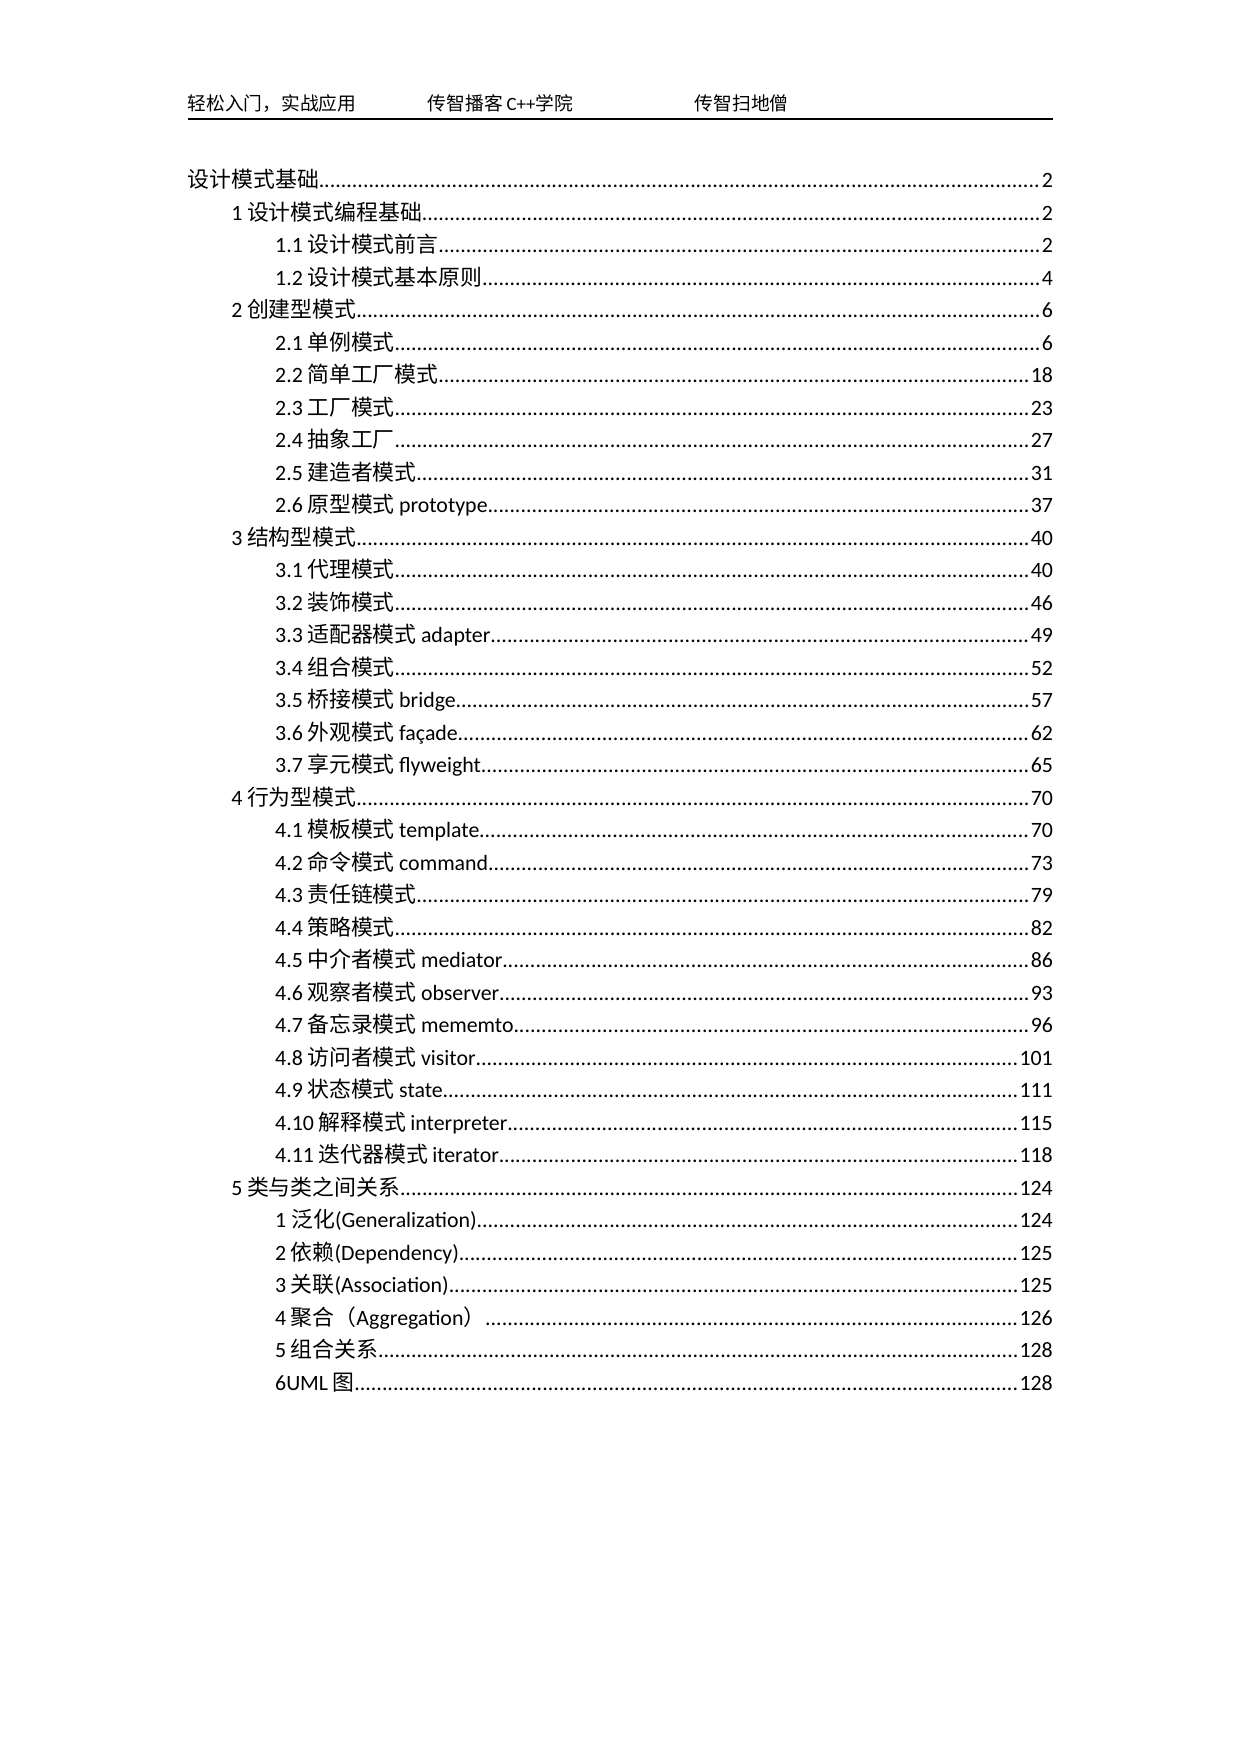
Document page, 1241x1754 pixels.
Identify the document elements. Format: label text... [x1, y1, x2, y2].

text 2.3工厂模式 23 [275, 389, 1053, 422]
text 3.4组合模式 52 [275, 649, 1053, 682]
text 3.1代理模式 40 [275, 552, 1053, 584]
text 2依赖(Dependency) 125 [275, 1234, 1053, 1267]
text 4.7备忘录模式mememto 96 [275, 1007, 1053, 1039]
text 5类与类之间关系 124 [231, 1169, 1053, 1202]
text 4.9状态模式state 111 [275, 1072, 1053, 1104]
text 4.3责任链模式 79 [275, 877, 1053, 909]
text 2.6原型模式prototype 37 [275, 487, 1053, 519]
text 3.7享元模式flyweight 65 [275, 747, 1053, 779]
text 1 泛化(Generalization) 124 [275, 1202, 1053, 1234]
text 4行为型模式 70 [231, 779, 1053, 812]
text 设计模式基础 2 [187, 162, 1053, 194]
text 4.5中介者模式mediator 86 [275, 942, 1053, 974]
text 2.4抽象工厂 27 [275, 422, 1053, 454]
text 3关联(Association) 125 [275, 1267, 1053, 1299]
text 4.1模板模式template 70 [275, 812, 1053, 844]
text 4.8访问者模式visitor 101 [275, 1039, 1053, 1072]
text 3.5桥接模式bridge 57 [275, 682, 1053, 714]
text 1.2设计模式基本原则 4 [275, 259, 1053, 292]
text 1.1设计模式前言 2 [275, 227, 1053, 259]
text 1设计模式编程基础 2 [231, 194, 1053, 227]
text 4.6观察者模式observer 93 [275, 974, 1053, 1007]
text 3.3适配器模式adapter 49 [275, 617, 1053, 649]
text 6UML图 128 [275, 1364, 1053, 1397]
text 3结构型模式 40 [231, 519, 1053, 552]
text 3.6外观模式façade 62 [275, 714, 1053, 747]
text 4.2命令模式command 73 [275, 844, 1053, 877]
text 3.2装饰模式 46 [275, 584, 1053, 617]
text 2.2简单工厂模式 18 [275, 357, 1053, 389]
text 4.4策略模式 82 [275, 909, 1053, 942]
text 4聚合（Aggregation） 126 [275, 1299, 1053, 1332]
text 2.5建造者模式 31 [275, 454, 1053, 487]
text 2.1单例模式 6 [275, 324, 1053, 357]
text 4.10解释模式interpreter 115 [275, 1104, 1053, 1137]
text 5组合关系 128 [275, 1332, 1053, 1364]
text 2创建型模式 6 [231, 292, 1053, 324]
text 4.11迭代器模式iterator 118 [275, 1137, 1053, 1169]
